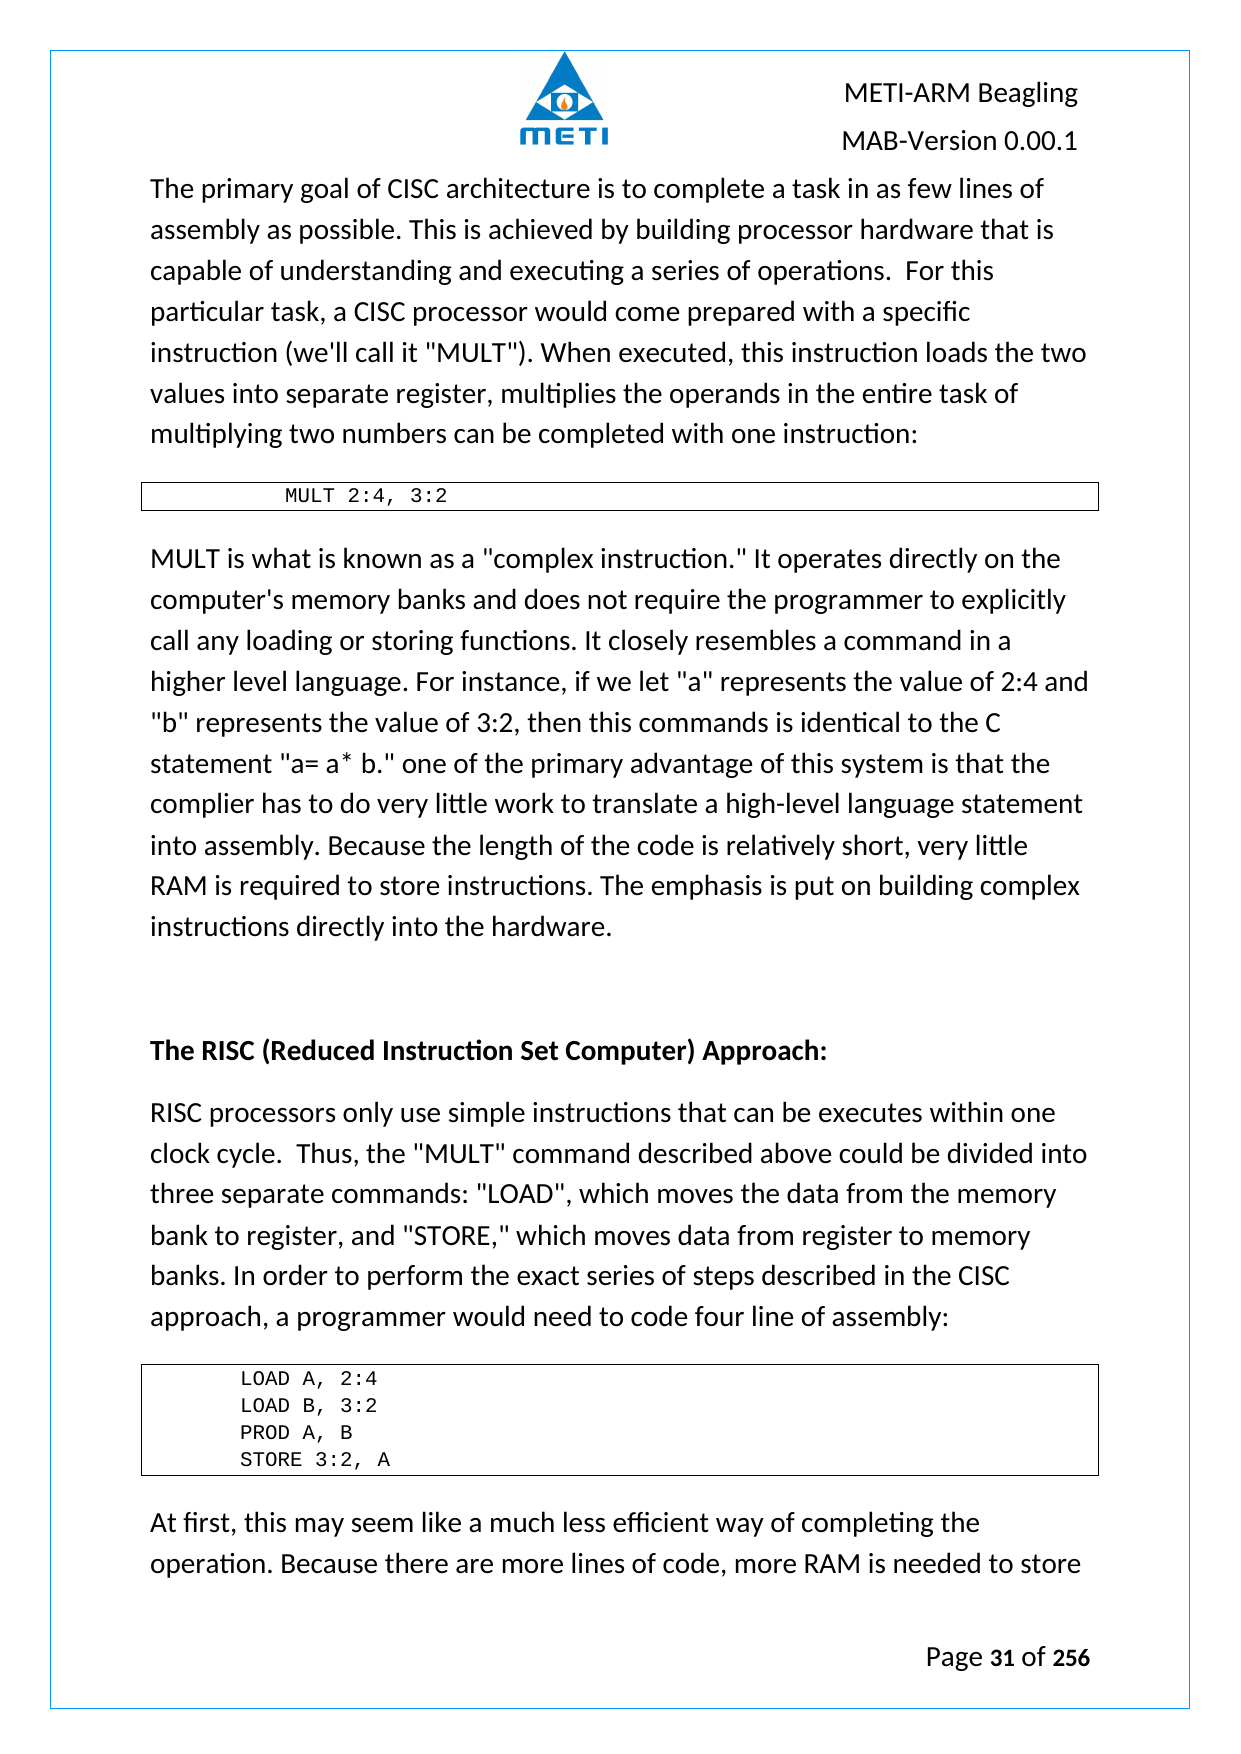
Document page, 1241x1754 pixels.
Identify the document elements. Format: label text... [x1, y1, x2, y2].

text PROD A, B [142, 1419, 1098, 1446]
text STORE 3:2, A [142, 1446, 1098, 1475]
text The RISC (Reduced Instruction Set Computer) Approach: [150, 1032, 1090, 1068]
text MULT 2:4, 3:2 [142, 483, 1098, 510]
text RISC processors only use simple instructions that can be executes within one clock cycle. Thus, the "MULT" command described above could be divided into three separate commands: "LOAD", which moves the data from the memory bank to register, and "STORE," which moves data from register to memory banks. In order to perform the exact series of steps described in the CISC approach, a programmer would need to code four line of assembly: [150, 1094, 1090, 1334]
text LOAD B, 3:2 [142, 1392, 1098, 1418]
text The primary goal of CISC architecture is to complete a task in as few lines of assembly as possible. This is achieved by building processor hardware that is capable of understanding and executing a series of operations. For this particular task, a CISC processor would come prepared with a specific instruction (we'll call it "MULT"). When executed, this instruction loads the two values into separate register, multiplies the operands in the entire task of multiplying two numbers can be completed with one instruction: [150, 170, 1090, 451]
text MULT is what is known as a "complex instruction." It operates directly on the computer's memory banks and does not require the programmer to explicitly call any loading or storing functions. It closely resembles a command in a higher level language. For instance, if we let "a" represents the value of 2:4 and "b" represents the value of 3:2, then this commands is identical to the C statement "a= a* b." one of the primary advantage of this system is that the complier has to do very little work to translate a high-level language statement into assembly. Because the length of the code is relatively short, very little RAM is required to store instructions. The emphasis is put on building complex instructions directly into the hardware. [150, 540, 1090, 944]
text LOAD A, 2:4 [142, 1365, 1098, 1391]
picture [519, 51, 609, 146]
